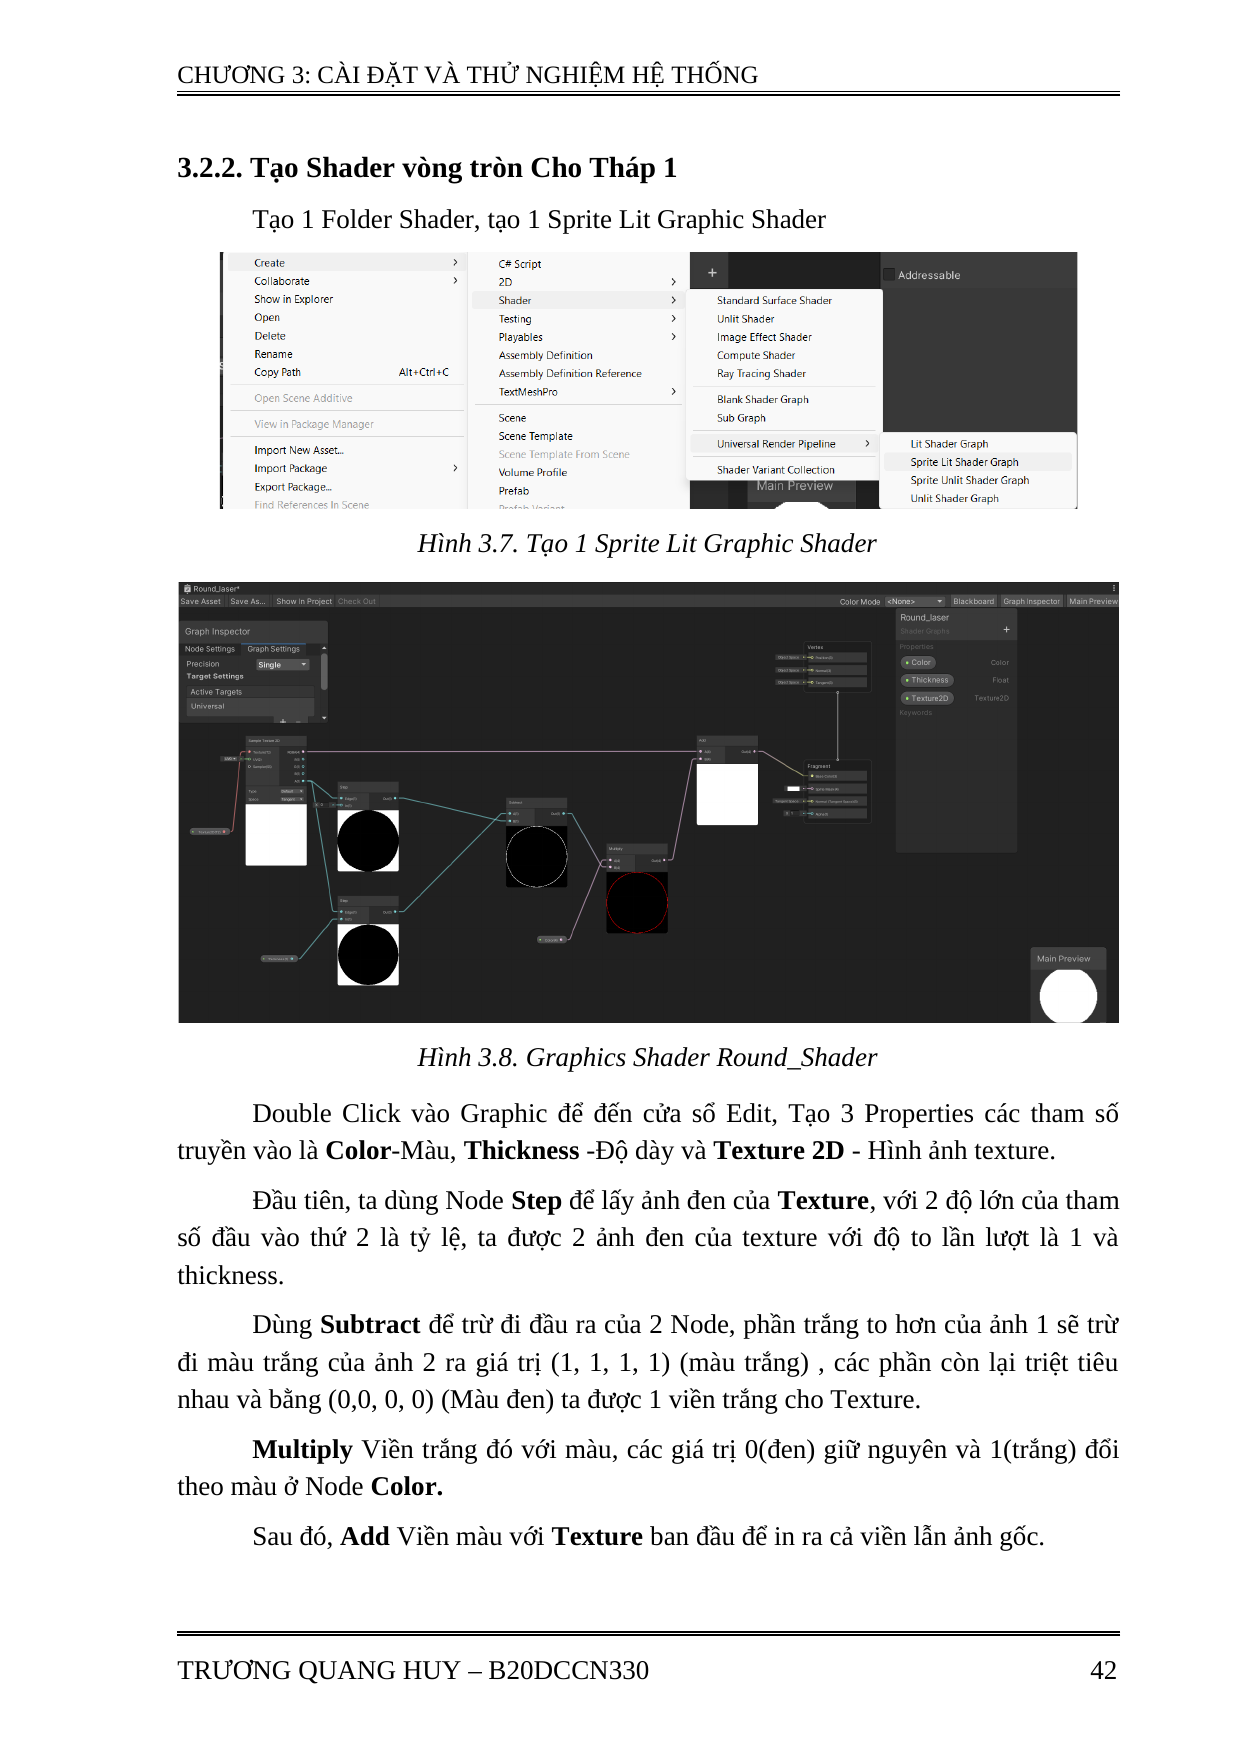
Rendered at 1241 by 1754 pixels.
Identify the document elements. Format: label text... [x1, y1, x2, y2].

text Tạo 1 Folder Shader, tạo 1 Sprite Lit Graphic Shader [177, 203, 1120, 234]
picture [178, 582, 1119, 1023]
text Dùng Subtract để trừ đi đầu ra của 2 Node, phần trắng to hơn của ảnh 1 sẽ trừ đi màu trắng của ảnh 2 ra giá trị (1, 1, 1, 1) (màu trắng) , các phần còn lại triệt tiêu nhau và bằng (0,0, 0, 0) (Màu đen) ta được 1 viền trắng cho Texture. [177, 1309, 1120, 1414]
subtitle Hình 3.8. Graphics Shader Round_Shader [177, 1041, 1120, 1072]
subtitle Hình 3.7. Tạo 1 Sprite Lit Graphic Shader [177, 527, 1120, 558]
text Đầu tiên, ta dùng Node Step để lấy ảnh đen của Texture, với 2 độ lớn của tham số đầu vào thứ 2 là tỷ lệ, ta được 2 ảnh đen của texture với độ to lần lượt là 1 và thickness. [177, 1184, 1120, 1290]
text Multiply Viền trắng đó với màu, các giá trị 0(đen) giữ nguyên và 1(trắng) đổi theo màu ở Node Color. [177, 1433, 1120, 1501]
picture [219, 252, 1078, 509]
text Sau đó, Add Viền màu với Texture ban đầu để in ra cả viền lẫn ảnh gốc. [177, 1520, 1120, 1551]
subtitle 3.2.2. Tạo Shader vòng tròn Cho Tháp 1 [177, 150, 1120, 183]
text Double Click vào Graphic để đến cửa sổ Edit, Tạo 3 Properties các tham số truyền vào là Color-Màu, Thickness -Độ dày và Texture 2D - Hình ảnh texture. [177, 1097, 1120, 1166]
